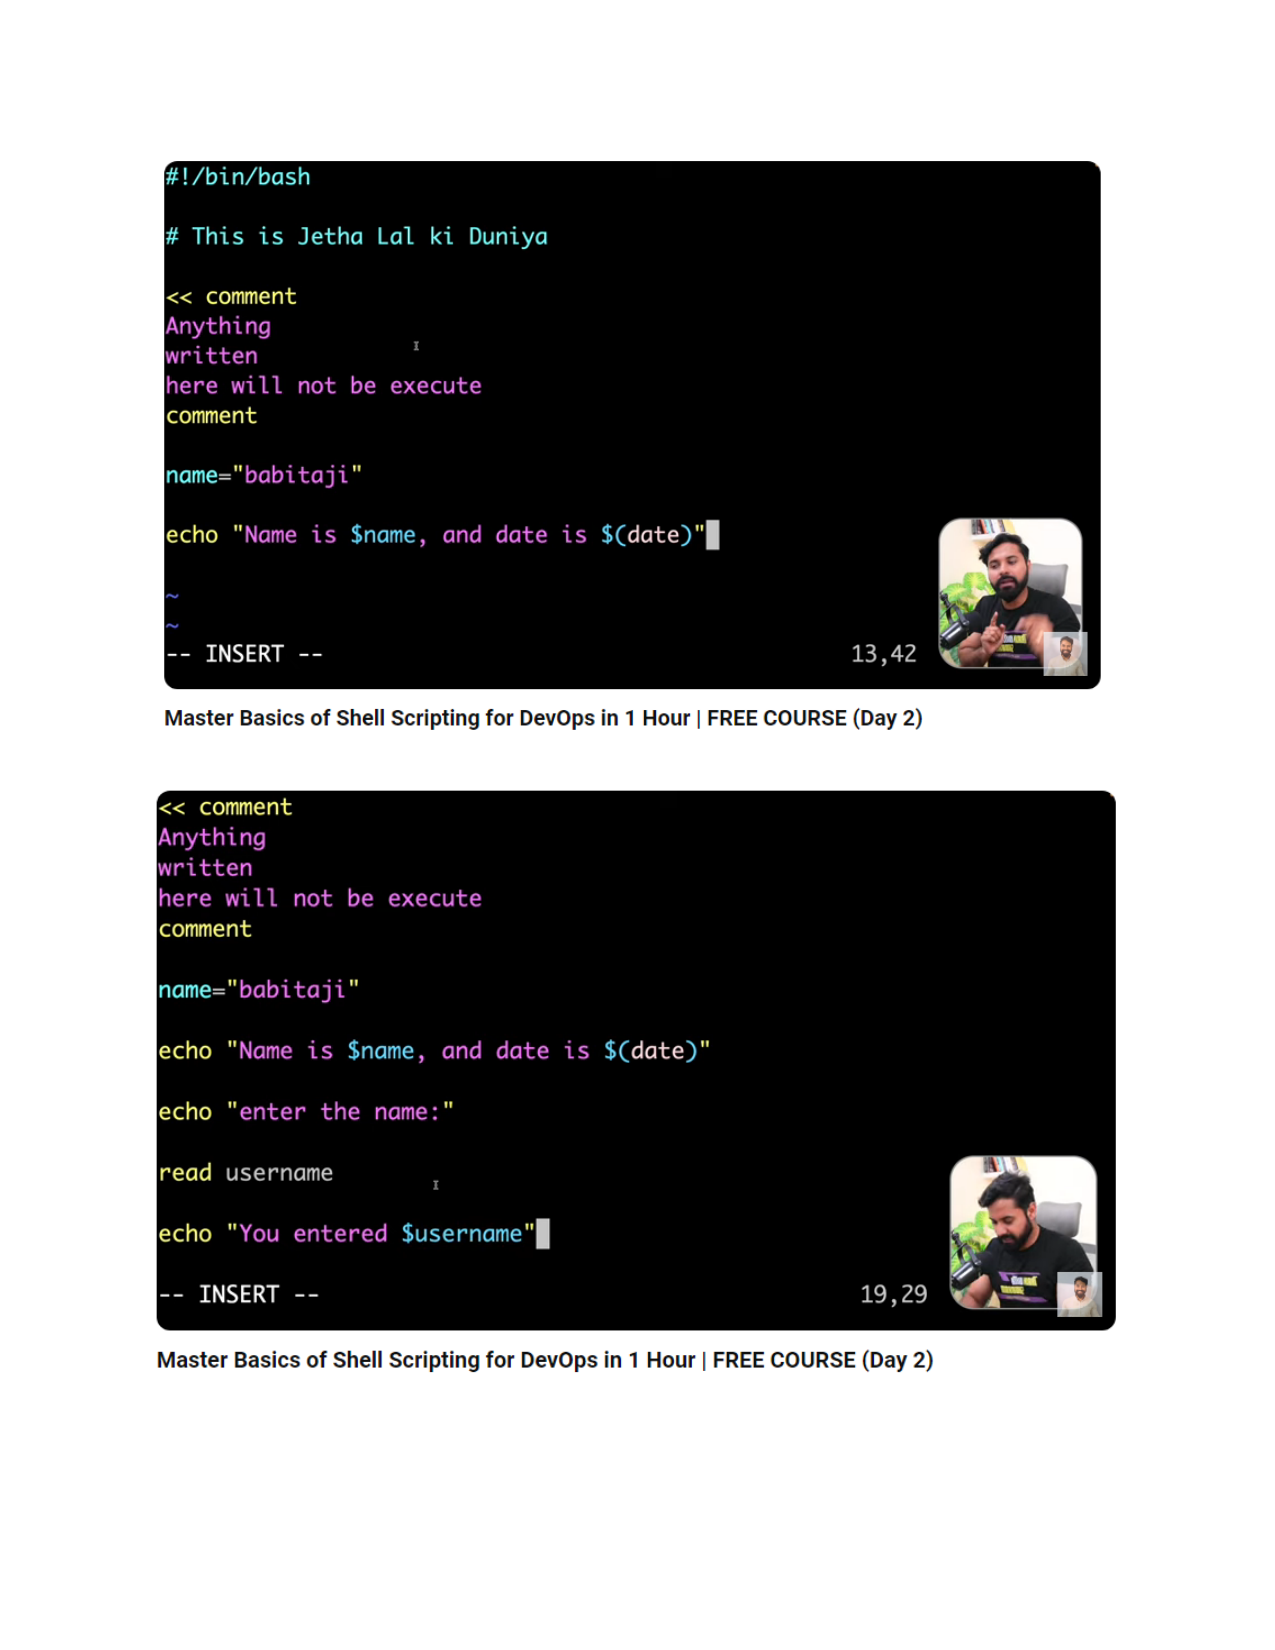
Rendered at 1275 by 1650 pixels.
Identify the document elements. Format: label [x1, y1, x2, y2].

picture [150, 766, 1125, 1380]
picture [150, 150, 1125, 742]
